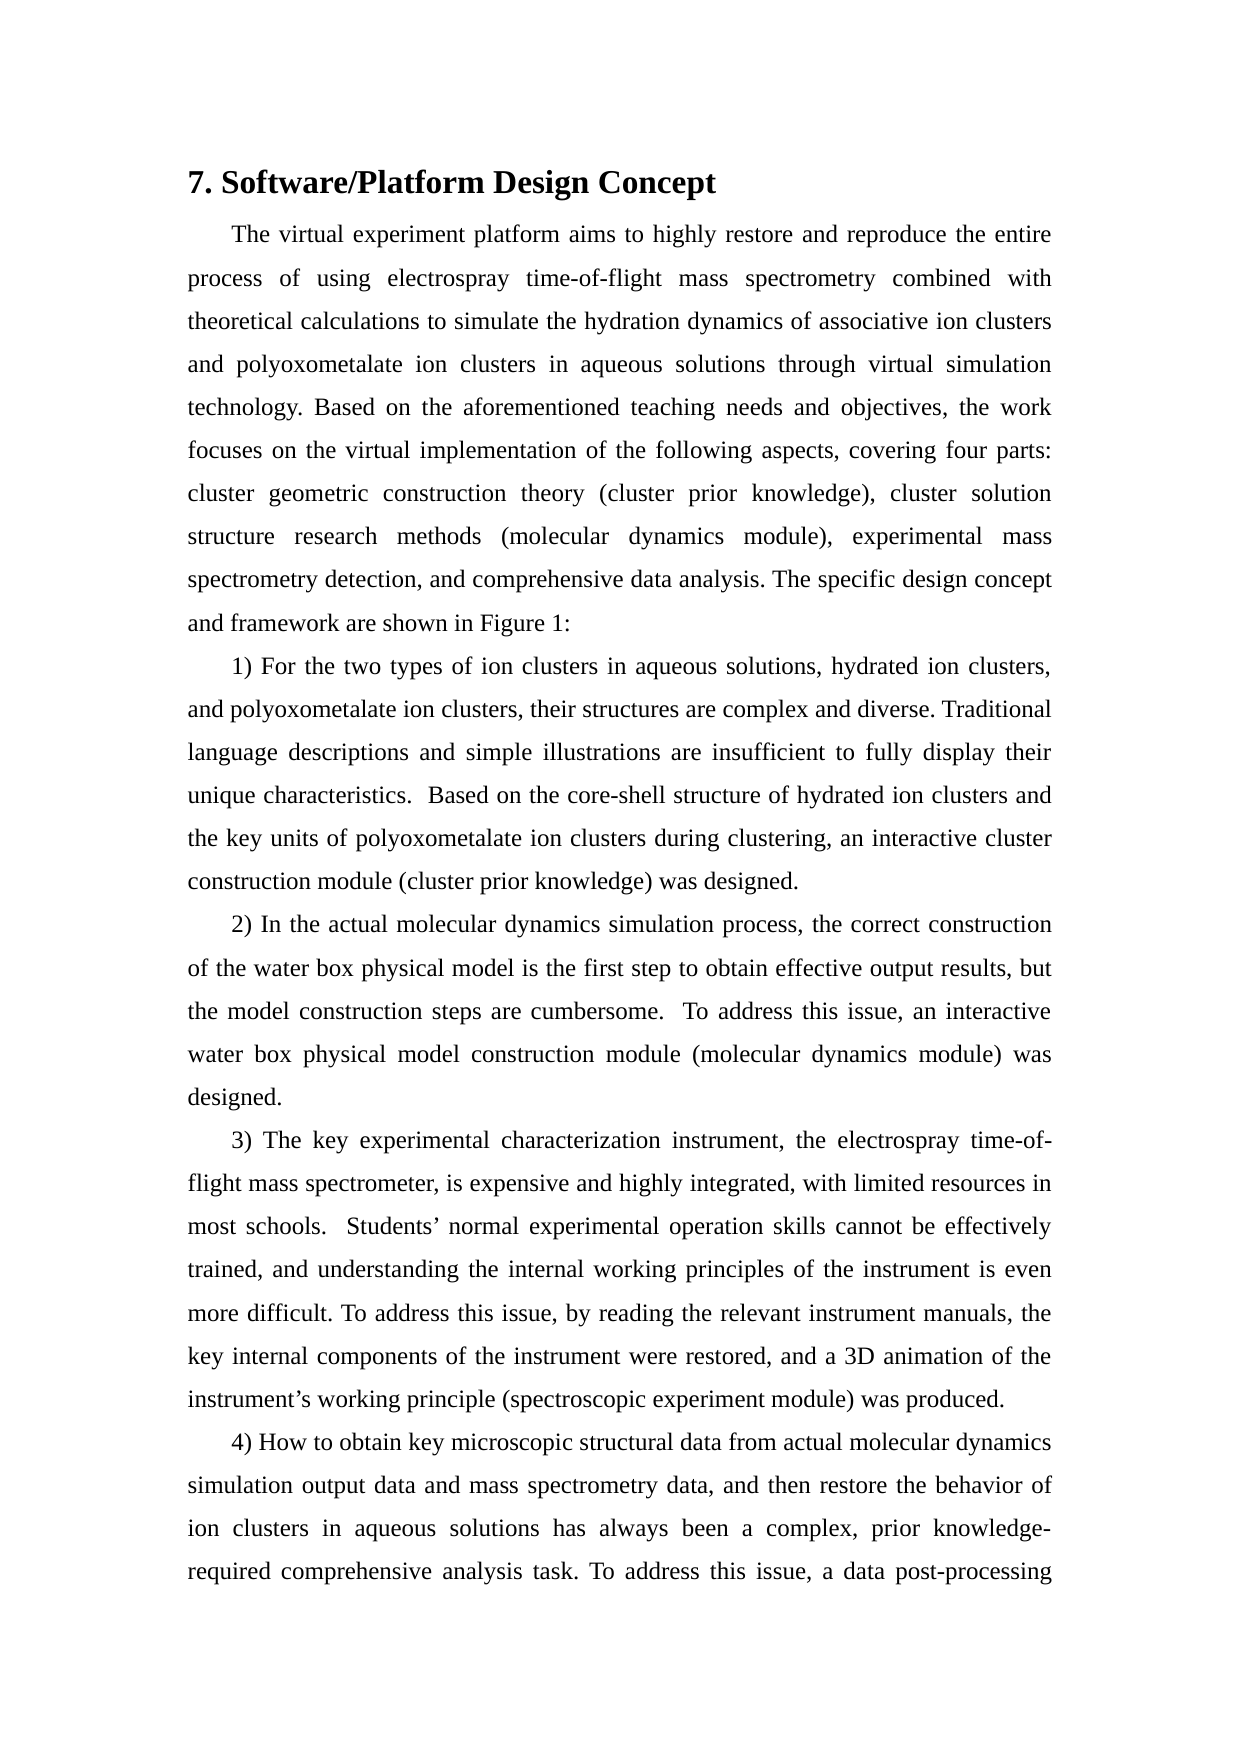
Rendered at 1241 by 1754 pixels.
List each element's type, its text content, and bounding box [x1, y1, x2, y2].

text The virtual experiment platform aims to highly restore and reproduce the entire process of using electrospray time-of-flight mass spectrometry combined with theoretical calculations to simulate the hydration dynamics of associative ion clusters and polyoxometalate ion clusters in aqueous solutions through virtual simulation technology. Based on the aforementioned teaching needs and objectives, the work focuses on the virtual implementation of the following aspects, covering four parts: cluster geometric construction theory (cluster prior knowledge), cluster solution structure research methods (molecular dynamics module), experimental mass spectrometry detection, and comprehensive data analysis. The specific design concept and framework are shown in Figure 1: [187, 219, 1053, 636]
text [187, 1427, 1053, 1585]
text 2) In the actual molecular dynamics simulation process, the correct construction of the water box physical model is the first step to obtain effective output results, but the model construction steps are cumbersome. To address this issue, an interactive water box physical model construction module (molecular dynamics module) was designed. [187, 909, 1053, 1111]
text 1) For the two types of ion clusters in aqueous solutions, hydrated ion clusters, and polyoxometalate ion clusters, their structures are complex and diverse. Traditional language descriptions and simple illustrations are insufficient to fully display their unique characteristics. Based on the core-shell structure of hydrated ion clusters and the key units of polyoxometalate ion clusters during clustering, an interactive cluster construction module (cluster prior knowledge) was designed. [187, 651, 1053, 895]
text 7. Software/Platform Design Concept [187, 162, 1053, 200]
text 3) The key experimental characterization instrument, the electrospray time-of-flight mass spectrometer, is expensive and highly integrated, with limited resources in most schools. Students’ normal experimental operation skills cannot be effectively trained, and understanding the internal working principles of the instrument is even more difficult. To address this issue, by reading the relevant instrument manuals, the key internal components of the instrument were restored, and a 3D animation of the instrument’s working principle (spectroscopic experiment module) was produced. [187, 1125, 1053, 1413]
